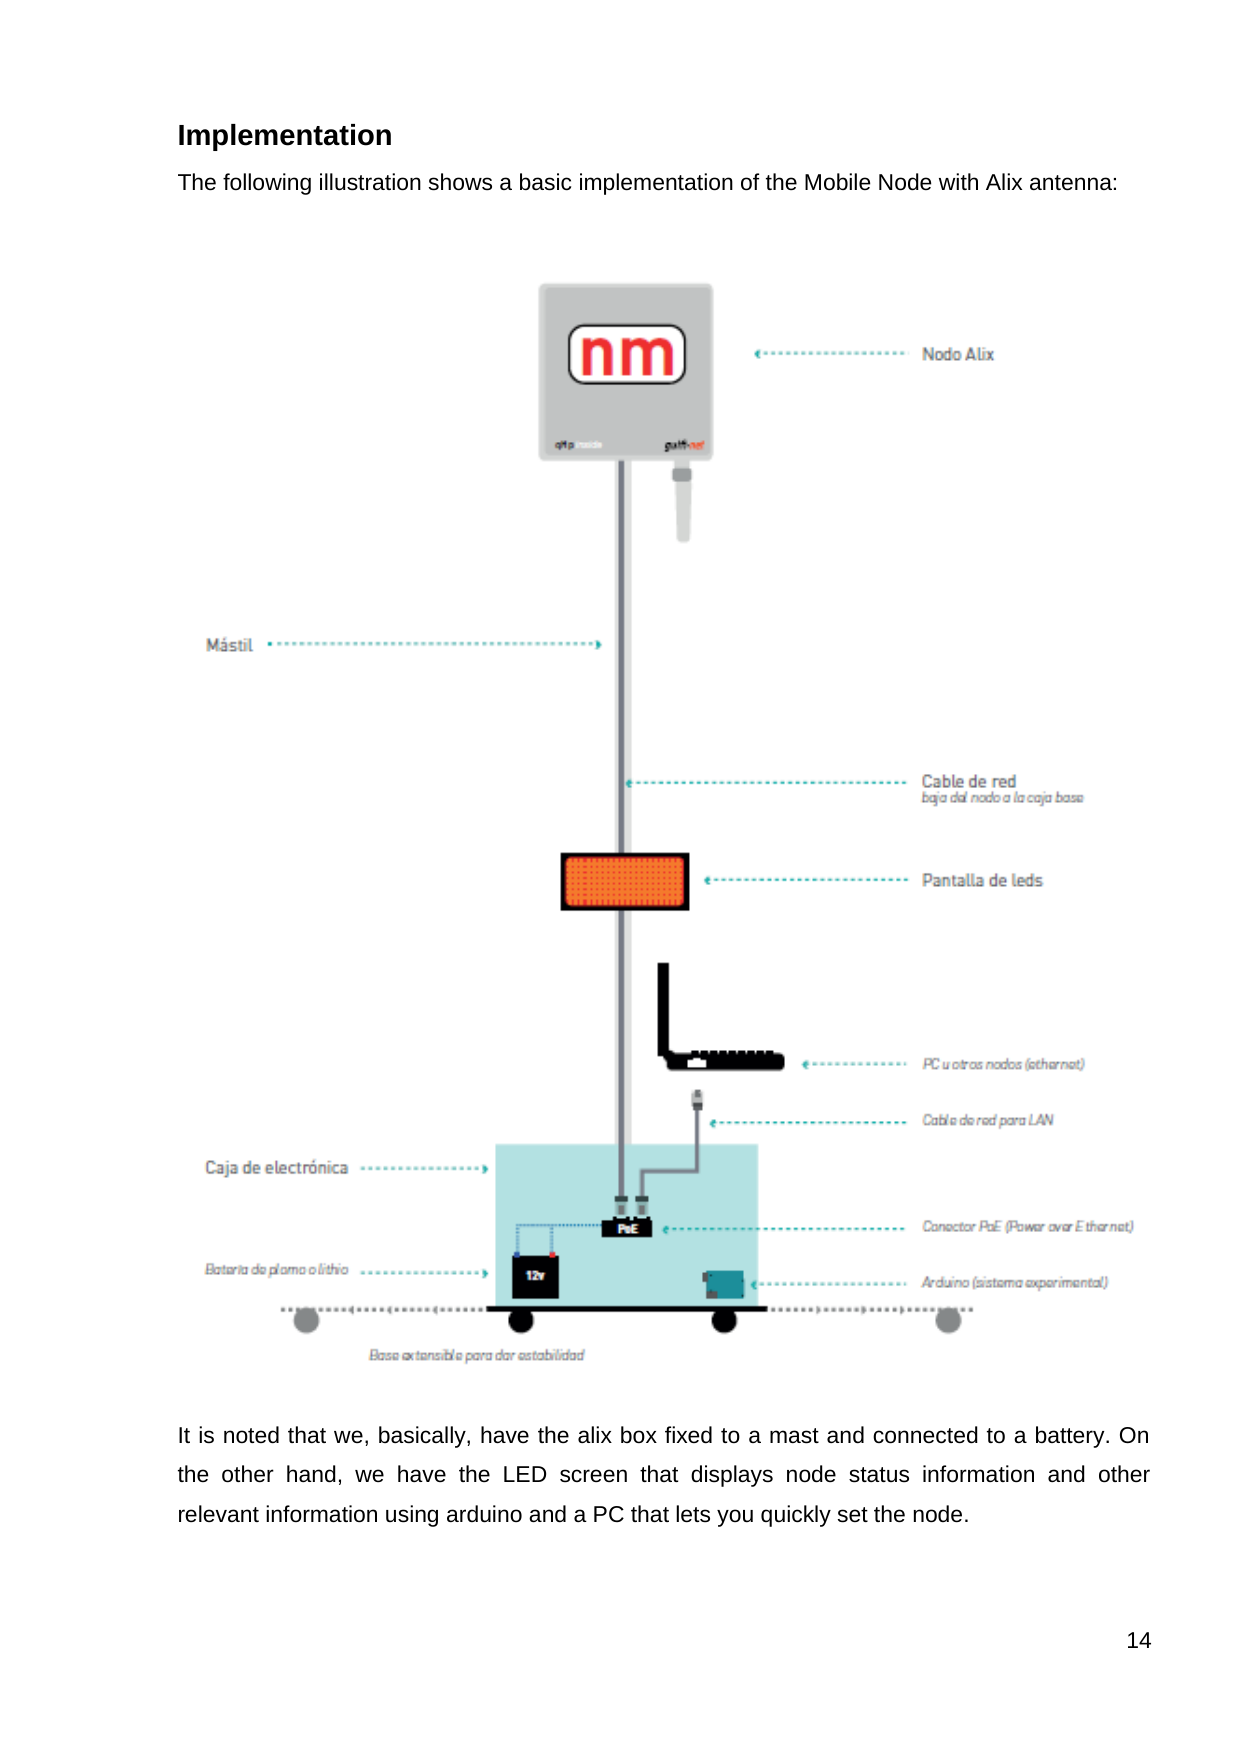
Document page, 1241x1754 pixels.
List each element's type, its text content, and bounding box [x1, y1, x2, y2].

picture [177, 247, 1143, 1370]
subtitle Implementation [177, 118, 1152, 152]
text The following illustration shows a basic implementation of the Mobile Node with Alix antenna: [177, 168, 1152, 195]
text It is noted that we, basically, have the alix box fixed to a mast and connected to a battery. On the other hand, we have the LED screen that displays node status information and other relevant information using arduino and a PC that lets you quickly set the node. [177, 1422, 1152, 1527]
